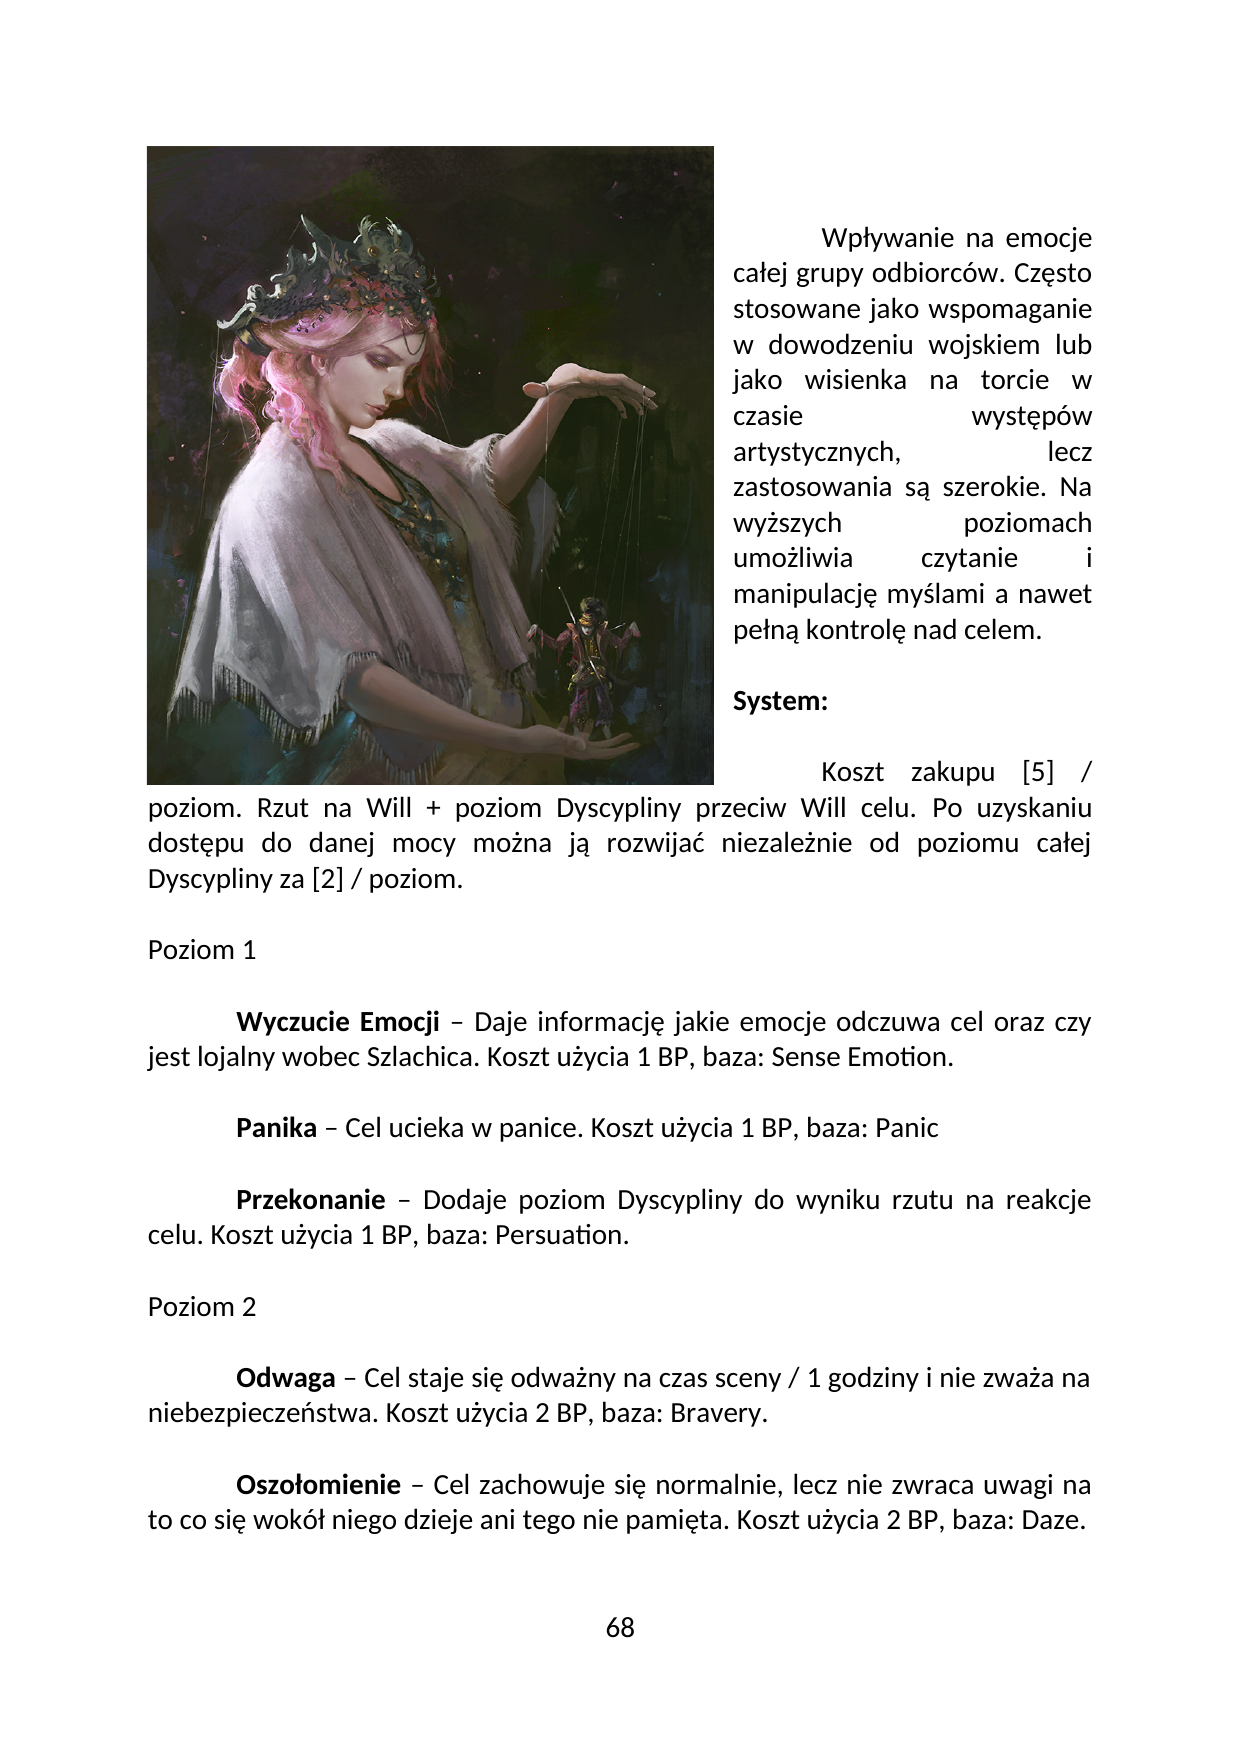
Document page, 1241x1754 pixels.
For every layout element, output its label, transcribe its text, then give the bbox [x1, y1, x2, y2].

text Poziom 2 [148, 1288, 1093, 1323]
text Oszołomienie – Cel zachowuje się normalnie, lecz nie zwraca uwagi na to co się wokół niego dzieje ani tego nie pamięta. Koszt użycia 2 BP, baza: Daze. [148, 1466, 1093, 1537]
picture [146, 146, 714, 785]
text Wyczucie Emocji – Daje informację jakie emocje odczuwa cel oraz czy jest lojalny wobec Szlachica. Koszt użycia 1 BP, baza: Sense Emotion. [148, 1003, 1093, 1074]
text Koszt zakupu [5] / poziom. Rzut na Will + poziom Dyscypliny przeciw Will celu. Po uzyskaniu dostępu do danej mocy można ją rozwijać niezależnie od poziomu całej Dyscypliny za [2] / poziom. [148, 753, 1093, 896]
text System: [714, 682, 1093, 718]
text Panika – Cel ucieka w panice. Koszt użycia 1 BP, baza: Panic [148, 1109, 1093, 1145]
text Przekonanie – Dodaje poziom Dyscypliny do wyniku rzutu na reakcje celu. Koszt użycia 1 BP, baza: Persuation. [148, 1181, 1093, 1252]
text Poziom 1 [148, 931, 1093, 967]
text Odwaga – Cel staje się odważny na czas sceny / 1 godziny i nie zważa na niebezpieczeństwa. Koszt użycia 2 BP, baza: Bravery. [148, 1359, 1093, 1430]
text Wpływanie na emocje całej grupy odbiorców. Często stosowane jako wspomaganie w dowodzeniu wojskiem lub jako wisienka na torcie w czasie występów artystycznych, lecz zastosowania są szerokie. Na wyższych poziomach umożliwia czytanie i manipulację myślami a nawet pełną kontrolę nad celem. [714, 219, 1093, 646]
